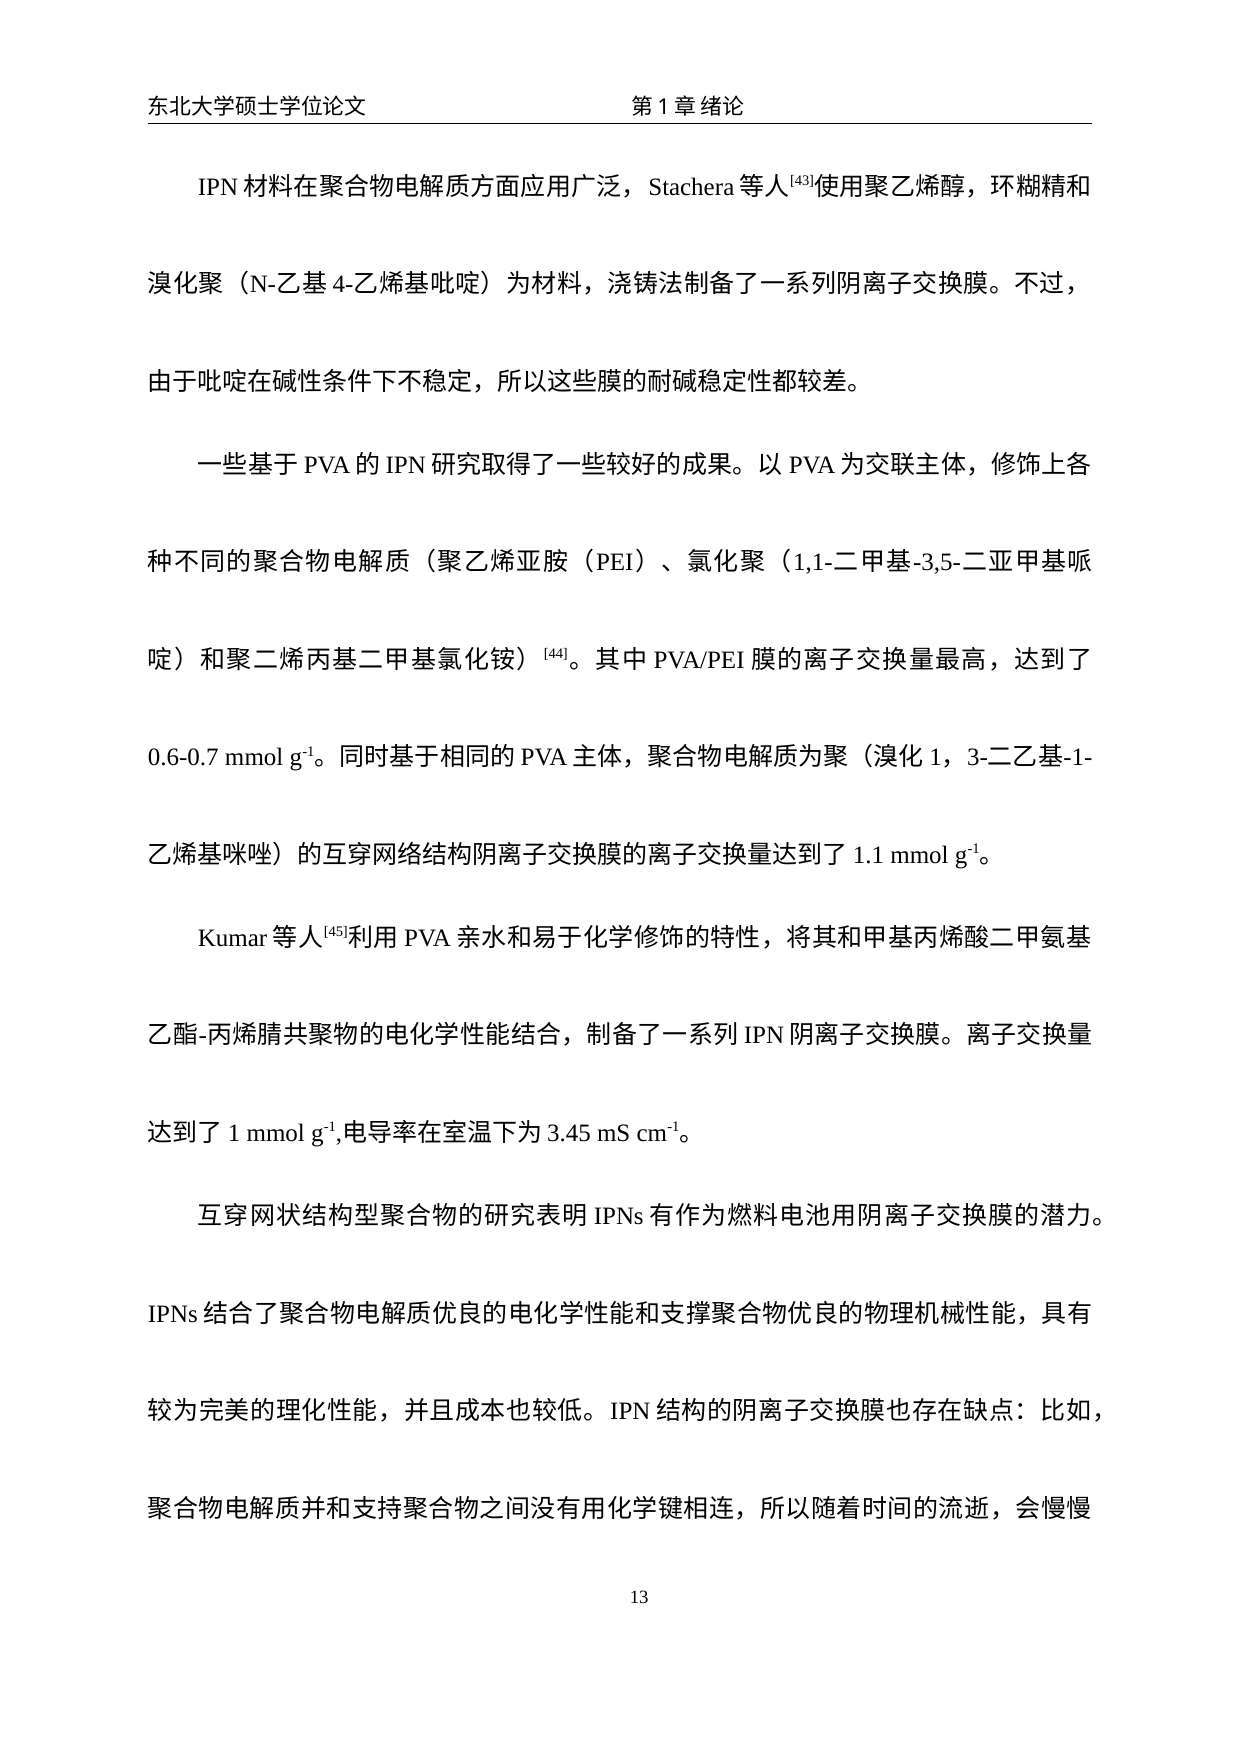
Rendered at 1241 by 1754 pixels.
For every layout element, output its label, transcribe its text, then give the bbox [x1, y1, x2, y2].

text IPN材料在聚合物电解质方面应用广泛，Stachera等人[43]使用聚乙烯醇，环糊精和溴化聚（N-乙基4-乙烯基吡啶）为材料，浇铸法制备了一系列阴离子交换膜。不过，由于吡啶在碱性条件下不稳定，所以这些膜的耐碱稳定性都较差。 [148, 152, 1092, 412]
text 一些基于PVA的IPN研究取得了一些较好的成果。以PVA为交联主体，修饰上各种不同的聚合物电解质（聚乙烯亚胺（PEI）、氯化聚（1,1-二甲基-3,5-二亚甲基哌啶）和聚二烯丙基二甲基氯化铵）[44]。其中PVA/PEI膜的离子交换量最高，达到了0.6-0.7 mmol g-1。同时基于相同的PVA主体，聚合物电解质为聚（溴化1，3-二乙基-1-乙烯基咪唑）的互穿网络结构阴离子交换膜的离子交换量达到了1.1 mmol g-1。 [148, 430, 1092, 885]
text Kumar等人[45]利用PVA亲水和易于化学修饰的特性，将其和甲基丙烯酸二甲氨基乙酯-丙烯腈共聚物的电化学性能结合，制备了一系列IPN阴离子交换膜。离子交换量达到了1 mmol g-1,电导率在室温下为3.45 mS cm-1。 [148, 903, 1092, 1163]
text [148, 1181, 1092, 1539]
